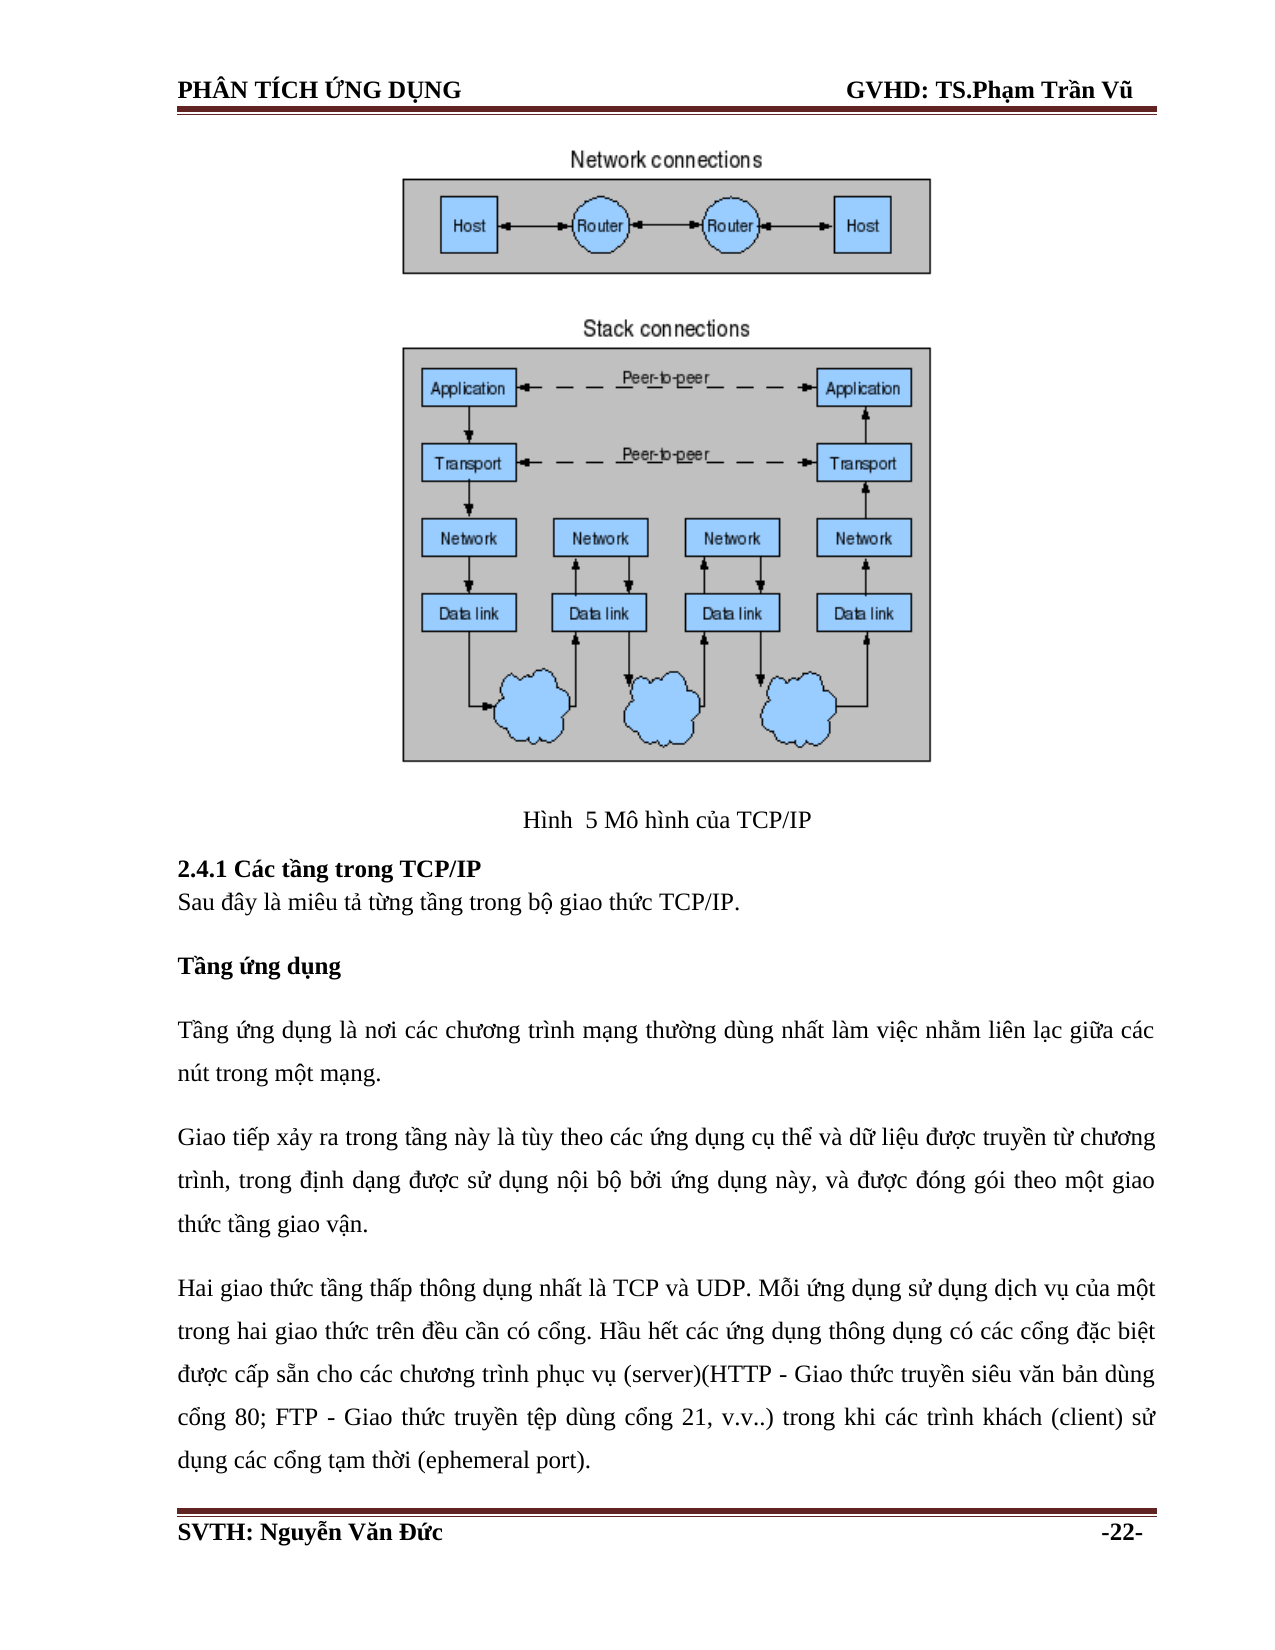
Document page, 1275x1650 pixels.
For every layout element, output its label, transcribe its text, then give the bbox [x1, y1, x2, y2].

text Tầng ứng dụng [177, 951, 1157, 980]
text Sau đây là miêu tả từng tầng trong bộ giao thức TCP/IP. [177, 887, 1157, 916]
text Hai giao thức tầng thấp thông dụng nhất là TCP và UDP. Mỗi ứng dụng sử dụng dịch vụ của một trong hai giao thức trên đều cần có cổng. Hầu hết các ứng dụng thông dụng có các cổng đặc biệt được cấp sẵn cho các chương trình phục vụ (server)(HTTP - Giao thức truyền siêu văn bản dùng cổng 80; FTP - Giao thức truyền tệp dùng cổng 21, v.v..) trong khi các trình khách (client) sử dụng các cổng tạm thời (ephemeral port). [177, 1273, 1157, 1474]
picture [395, 143, 939, 770]
text Giao tiếp xảy ra trong tầng này là tùy theo các ứng dụng cụ thể và dữ liệu được truyền từ chương trình, trong định dạng được sử dụng nội bộ bởi ứng dụng này, và được đóng gói theo một giao thức tầng giao vận. [177, 1122, 1157, 1237]
text Tầng ứng dụng là nơi các chương trình mạng thường dùng nhất làm việc nhằm liên lạc giữa các nút trong một mạng. [177, 1015, 1157, 1087]
text Hình 5 Mô hình của TCP/IP [177, 805, 1157, 833]
subtitle 2.4.1 Các tầng trong TCP/IP [177, 854, 1157, 883]
